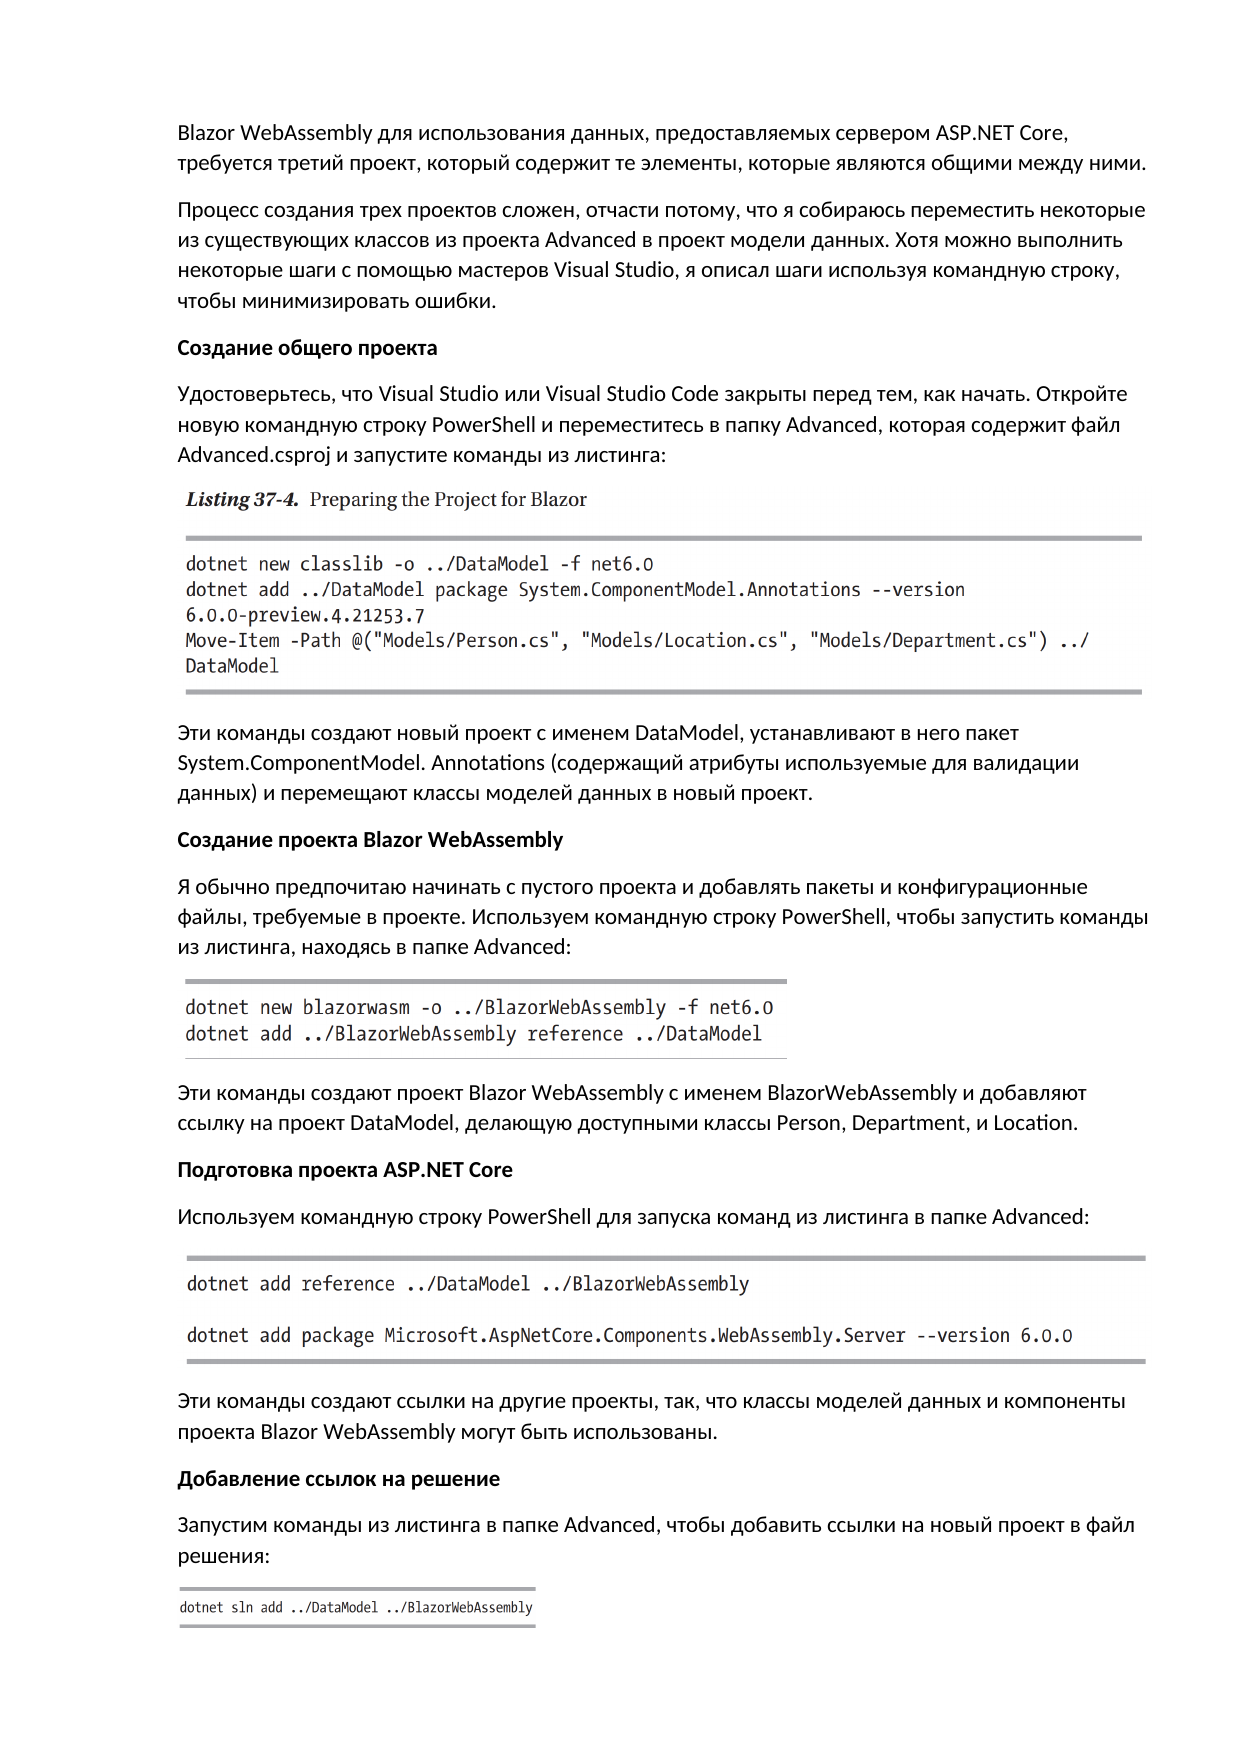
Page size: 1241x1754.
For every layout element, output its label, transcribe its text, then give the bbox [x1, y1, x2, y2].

text Эти команды создают новый проект с именем DataModel, устанавливают в него пакет System.ComponentModel. Annotations (содержащий атрибуты используемые для валидации данных) и перемещают классы моделей данных в новый проект. [177, 718, 1152, 806]
text Создание проекта Blazor WebAssembly [177, 825, 1152, 853]
text Добавление ссылок на решение [177, 1464, 1152, 1492]
text Я обычно предпочитаю начинать с пустого проекта и добавлять пакеты и конфигурационные файлы, требуемые в проекте. Используем командную строку PowerShell, чтобы запустить команды из листинга, находясь в папке Advanced: [177, 872, 1152, 960]
text Эти команды создают проект Blazor WebAssembly с именем BlazorWebAssembly и добавляют ссылку на проект DataModel, делающую доступными классы Person, Department, и Location. [177, 1078, 1152, 1136]
text Удостоверьтесь, что Visual Studio или Visual Studio Code закрыты перед тем, как начать. Откройте новую командную строку PowerShell и переместитесь в папку Advanced, которая содержит файл Advanced.csproj и запустите команды из листинга: [177, 379, 1152, 468]
text Эти команды создают ссылки на другие проекты, так, что классы моделей данных и компоненты проекта Blazor WebAssembly могут быть использованы. [177, 1387, 1152, 1445]
text Процесс создания трех проектов сложен, отчасти потому, что я собираюсь переместить некоторые из существующих классов из проекта Advanced в проект модели данных. Хотя можно выполнить некоторые шаги с помощью мастеров Visual Studio, я описал шаги используя командную строку, чтобы минимизировать ошибки. [177, 195, 1152, 314]
text Подготовка проекта ASP.NET Core [177, 1155, 1152, 1183]
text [177, 118, 1152, 176]
picture [177, 1587, 536, 1628]
text Создание общего проекта [177, 333, 1152, 361]
picture [177, 979, 787, 1059]
text Запустим команды из листинга в папке Advanced, чтобы добавить ссылки на новый проект в файл решения: [177, 1511, 1152, 1569]
text Используем командную строку PowerShell для запуска команд из листинга в папке Advanced: [177, 1202, 1152, 1230]
picture [177, 486, 1152, 699]
picture [177, 1248, 1152, 1368]
